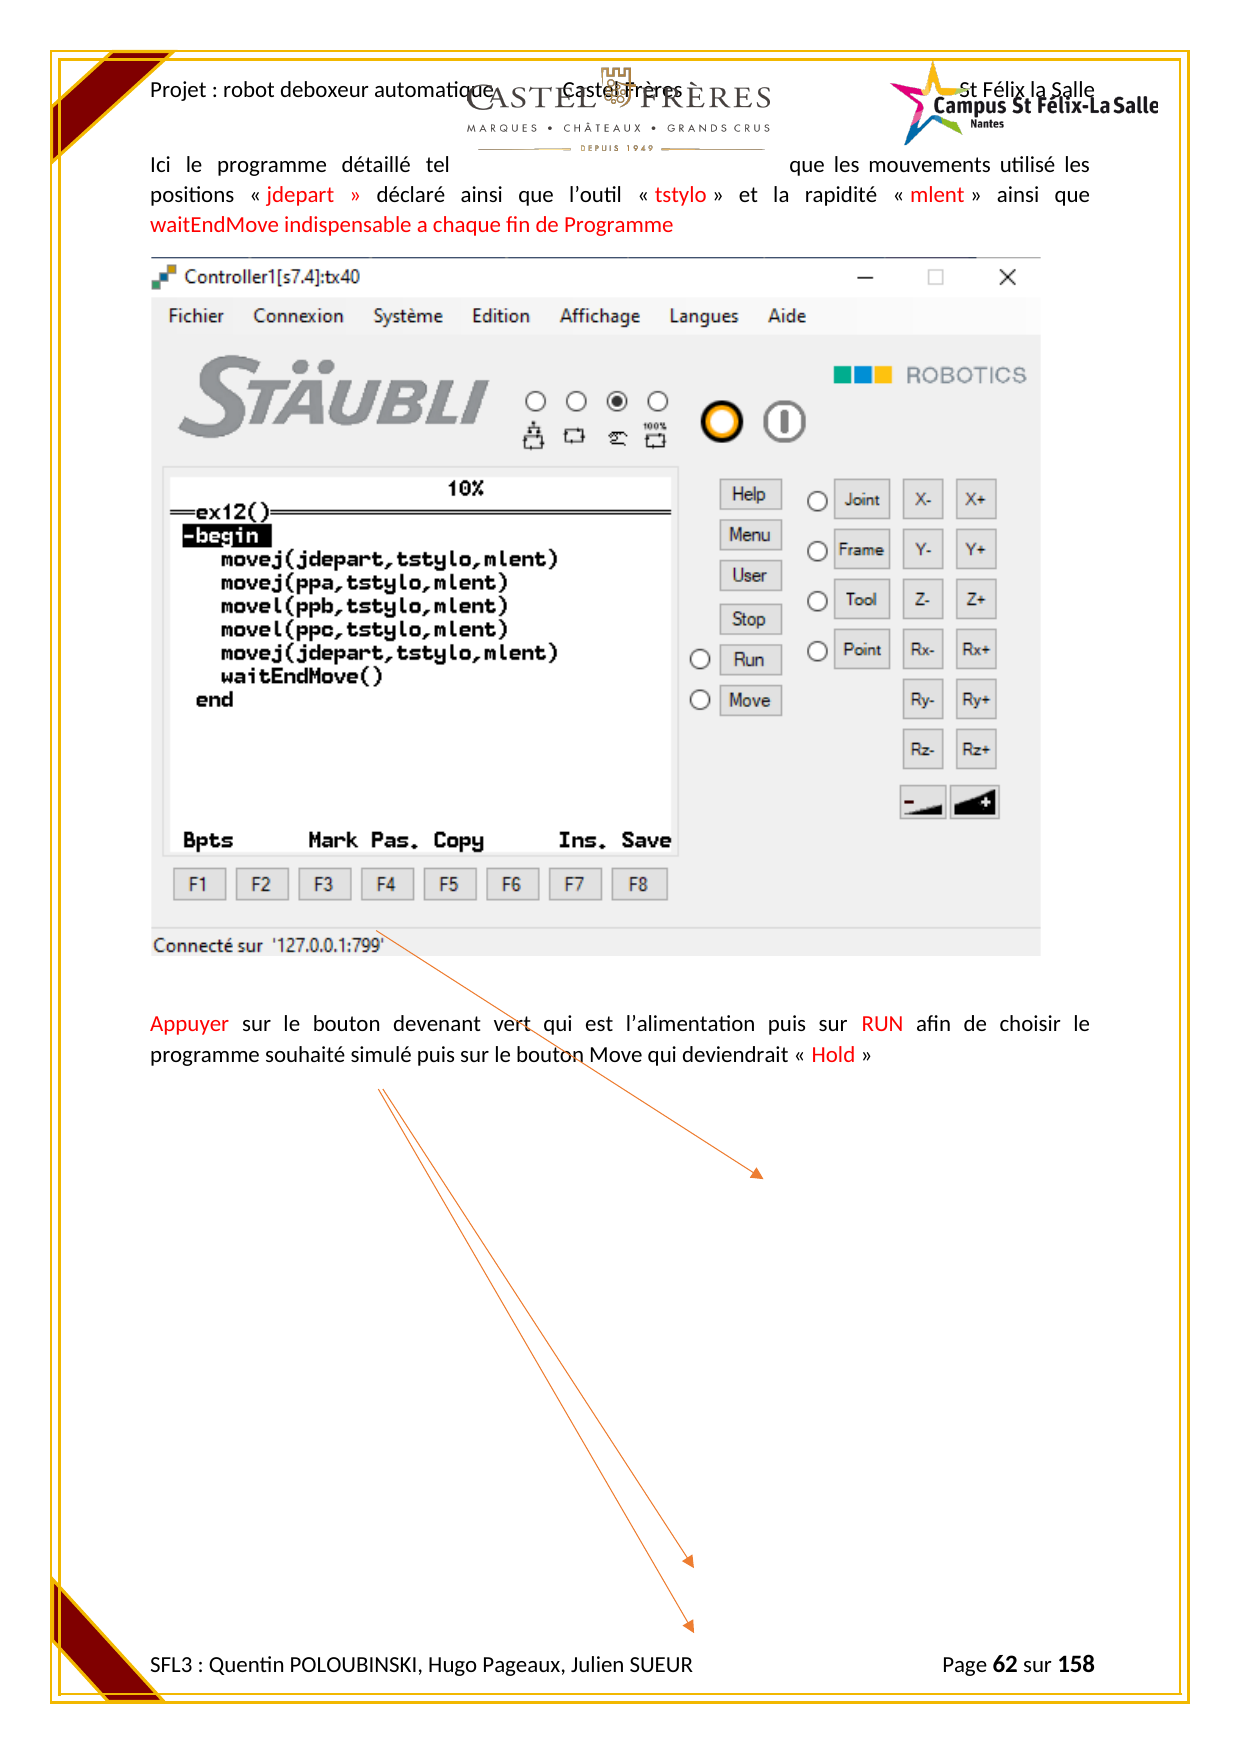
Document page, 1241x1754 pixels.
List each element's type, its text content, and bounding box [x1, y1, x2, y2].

text Ici le programme détaillé tel que les mouvements utilisé les positions « jdepart » déclaré ainsi que l’outil « tstylo » et la rapidité « mlent » ainsi que waitEndMove indispensable a chaque fin de Programme [150, 150, 1090, 238]
picture [150, 257, 1040, 954]
picture [460, 59, 773, 157]
text Appuyer sur le bouton devenant vert qui est l’alimentation puis sur RUN afin de choisir le programme souhaité simulé puis sur le bouton Move qui deviendrait « Hold » [416, 867, 1090, 1068]
picture [889, 60, 1158, 145]
text Appuyer sur le bouton devenant vert qui est l’alimentation puis sur RUN afin de choisir le programme souhaité simulé puis sur le bouton Move qui deviendrait « Hold » [150, 954, 587, 1068]
